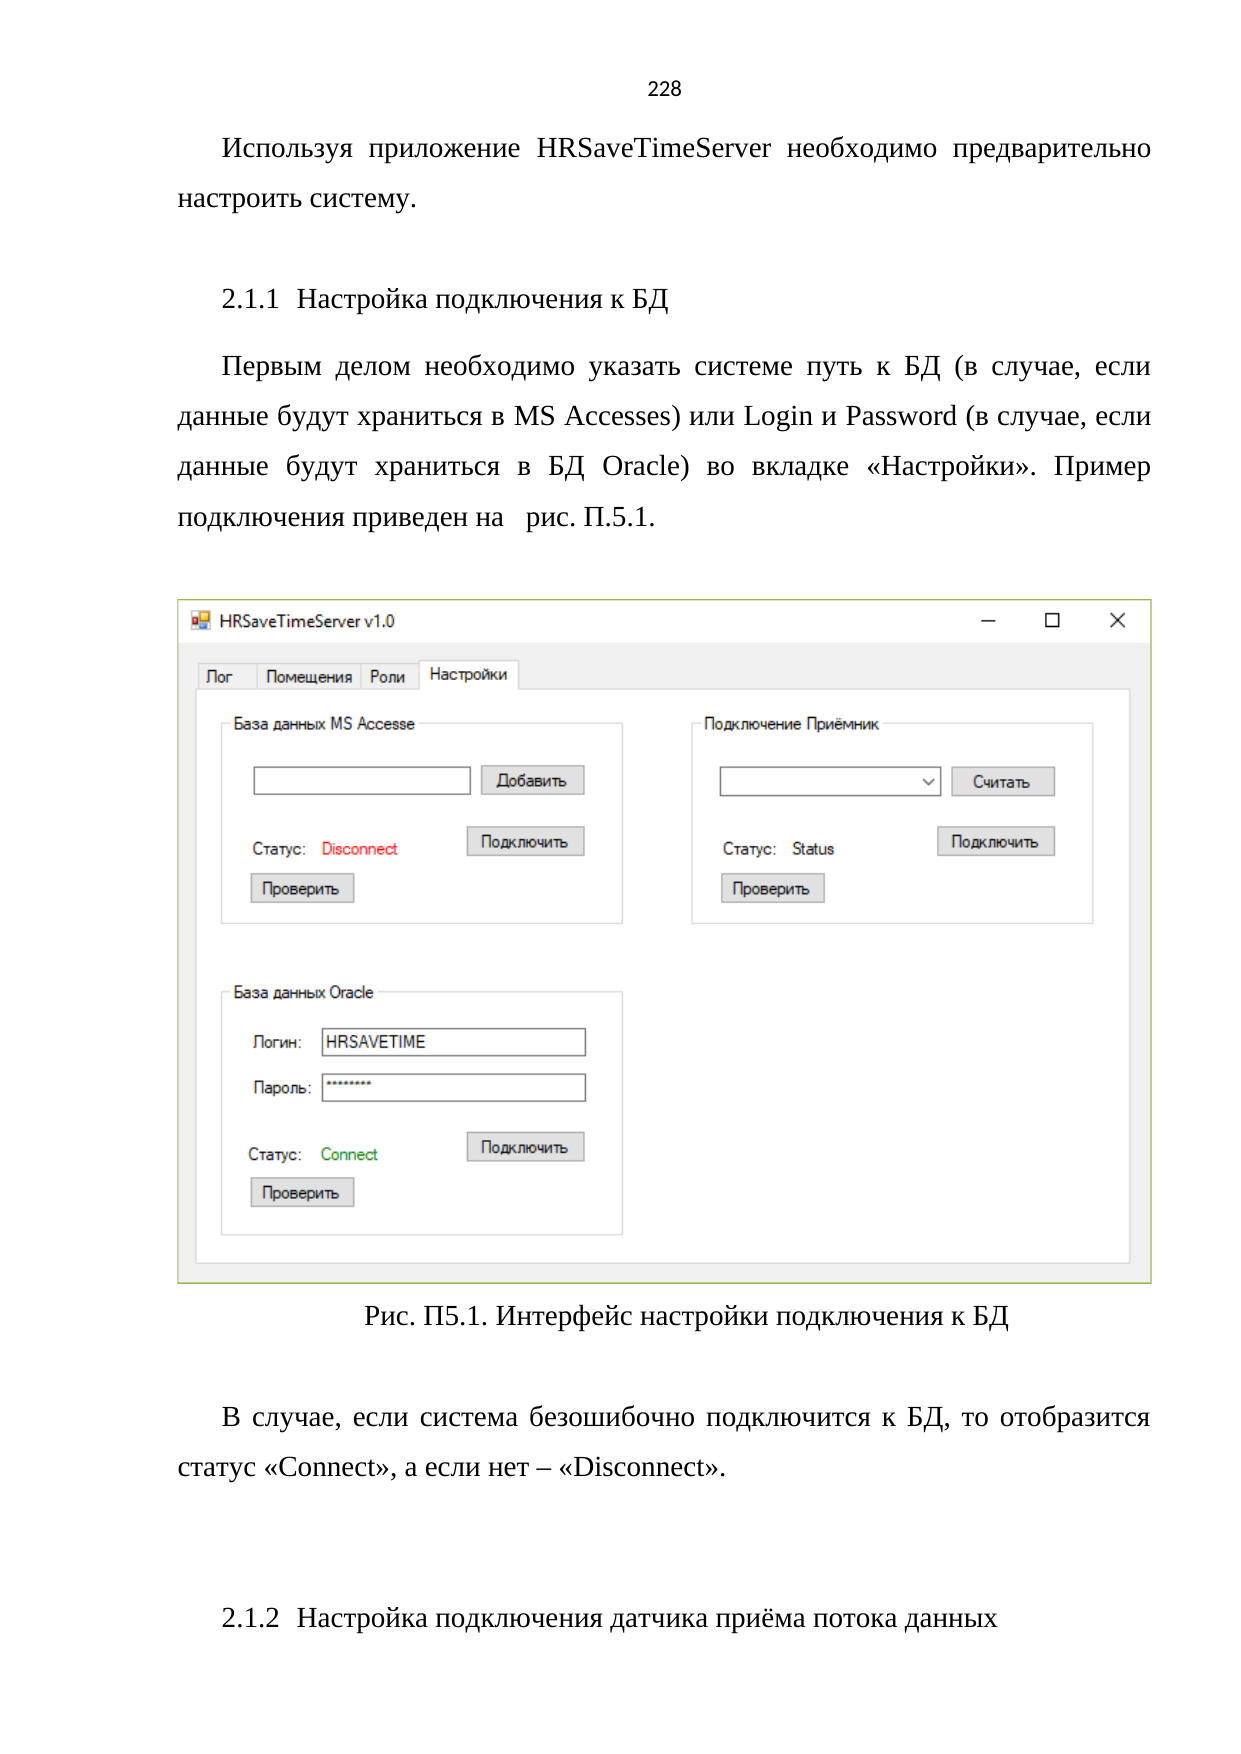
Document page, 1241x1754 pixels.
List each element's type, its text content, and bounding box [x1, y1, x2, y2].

list Настройка подключения датчика приёма потока данных [221, 1600, 1152, 1633]
picture [177, 599, 1152, 1284]
list Настройка подключения к БД [221, 281, 1152, 314]
text Используя приложение HRSaveTimeServer необходимо предварительно настроить систему. [177, 130, 1152, 214]
text Рис. П5.1. Интерфейс настройки подключения к БД [177, 1298, 1152, 1332]
text В случае, если система безошибочно подключится к БД, то отобразится статус «Connect», а если нет – «Disconnect». [177, 1399, 1152, 1482]
text Первым делом необходимо указать системе путь к БД (в случае, если данные будут храниться в MS Accesses) или Login и Password (в случае, если данные будут храниться в БД Oracle) во вкладке «Настройки». Пример подключения приведен на рис. П.5.1. [177, 348, 1152, 532]
